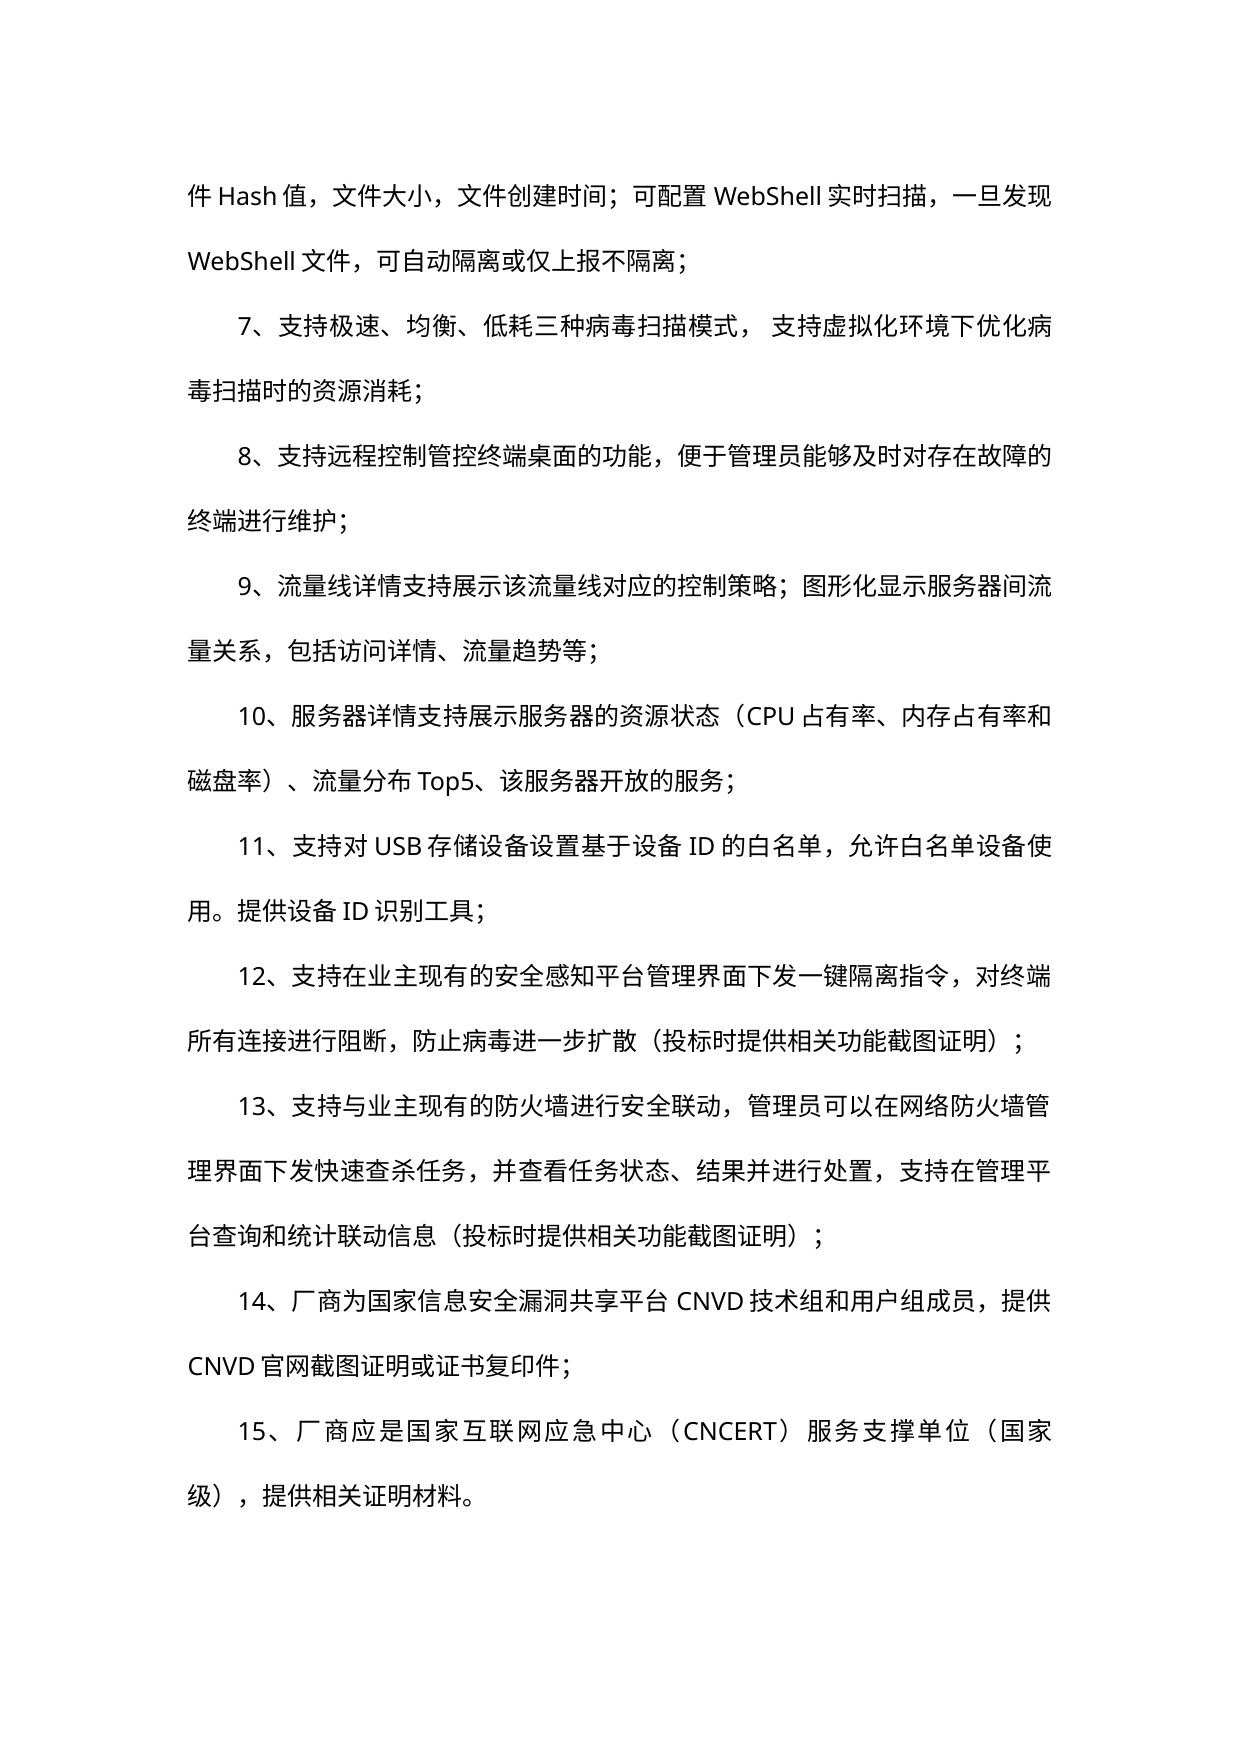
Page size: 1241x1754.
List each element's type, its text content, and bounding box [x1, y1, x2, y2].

text 7、支持极速、均衡、低耗三种病毒扫描模式， 支持虚拟化环境下优化病毒扫描时的资源消耗； [187, 292, 1053, 422]
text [187, 162, 1053, 292]
text 9、流量线详情支持展示该流量线对应的控制策略；图形化显示服务器间流量关系，包括访问详情、流量趋势等； [187, 552, 1053, 682]
text 12、支持在业主现有的安全感知平台管理界面下发一键隔离指令，对终端所有连接进行阻断，防止病毒进一步扩散（投标时提供相关功能截图证明）； [187, 942, 1053, 1072]
text 10、服务器详情支持展示服务器的资源状态（CPU占有率、内存占有率和磁盘率）、流量分布Top5、该服务器开放的服务； [187, 682, 1053, 812]
text 14、厂商为国家信息安全漏洞共享平台CNVD技术组和用户组成员，提供CNVD官网截图证明或证书复印件； [187, 1267, 1053, 1397]
text 15、厂商应是国家互联网应急中心（CNCERT）服务支撑单位（国家级），提供相关证明材料。 [187, 1397, 1053, 1527]
text 13、支持与业主现有的防火墙进行安全联动，管理员可以在网络防火墙管理界面下发快速查杀任务，并查看任务状态、结果并进行处置，支持在管理平台查询和统计联动信息（投标时提供相关功能截图证明）； [187, 1072, 1053, 1267]
text 8、支持远程控制管控终端桌面的功能，便于管理员能够及时对存在故障的终端进行维护； [187, 422, 1053, 552]
text 11、支持对USB存储设备设置基于设备ID的白名单，允许白名单设备使用。提供设备ID识别工具； [187, 812, 1053, 942]
